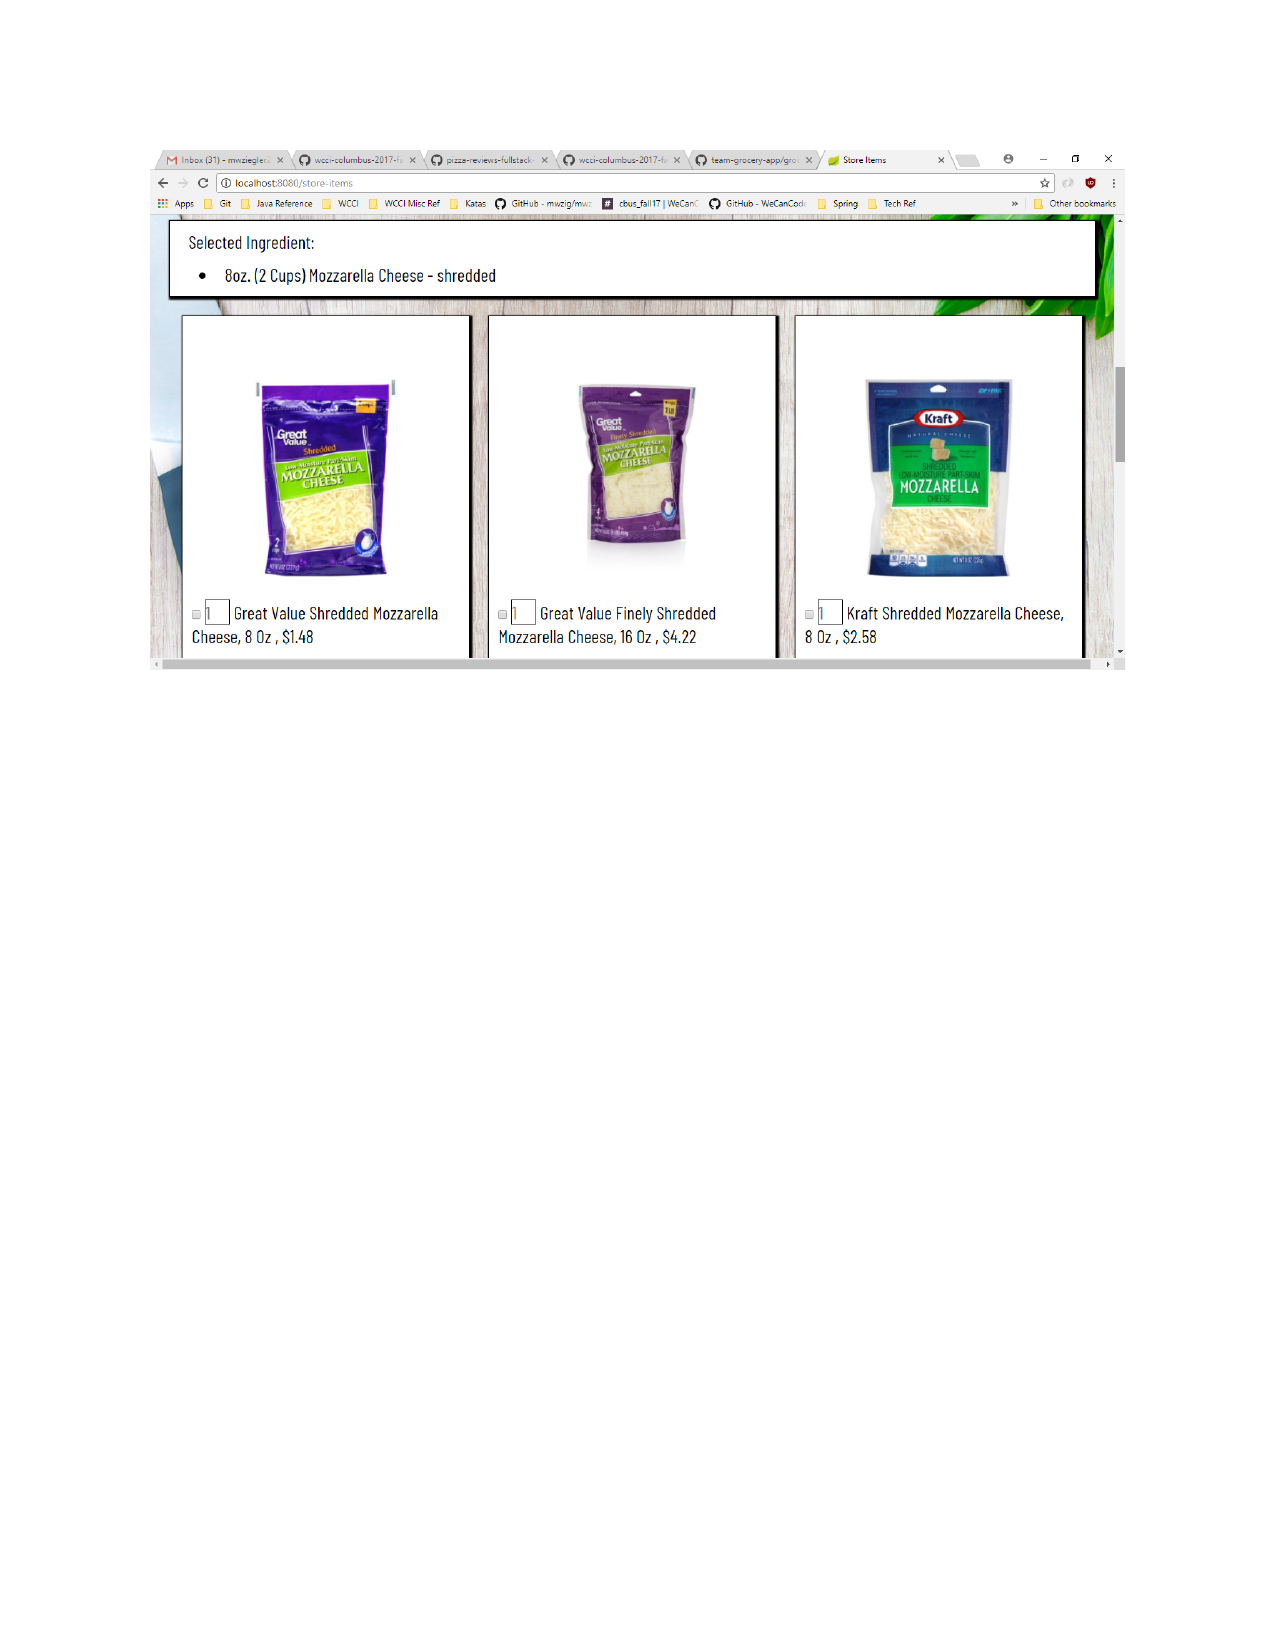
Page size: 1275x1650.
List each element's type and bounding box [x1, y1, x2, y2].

picture [150, 150, 1125, 670]
